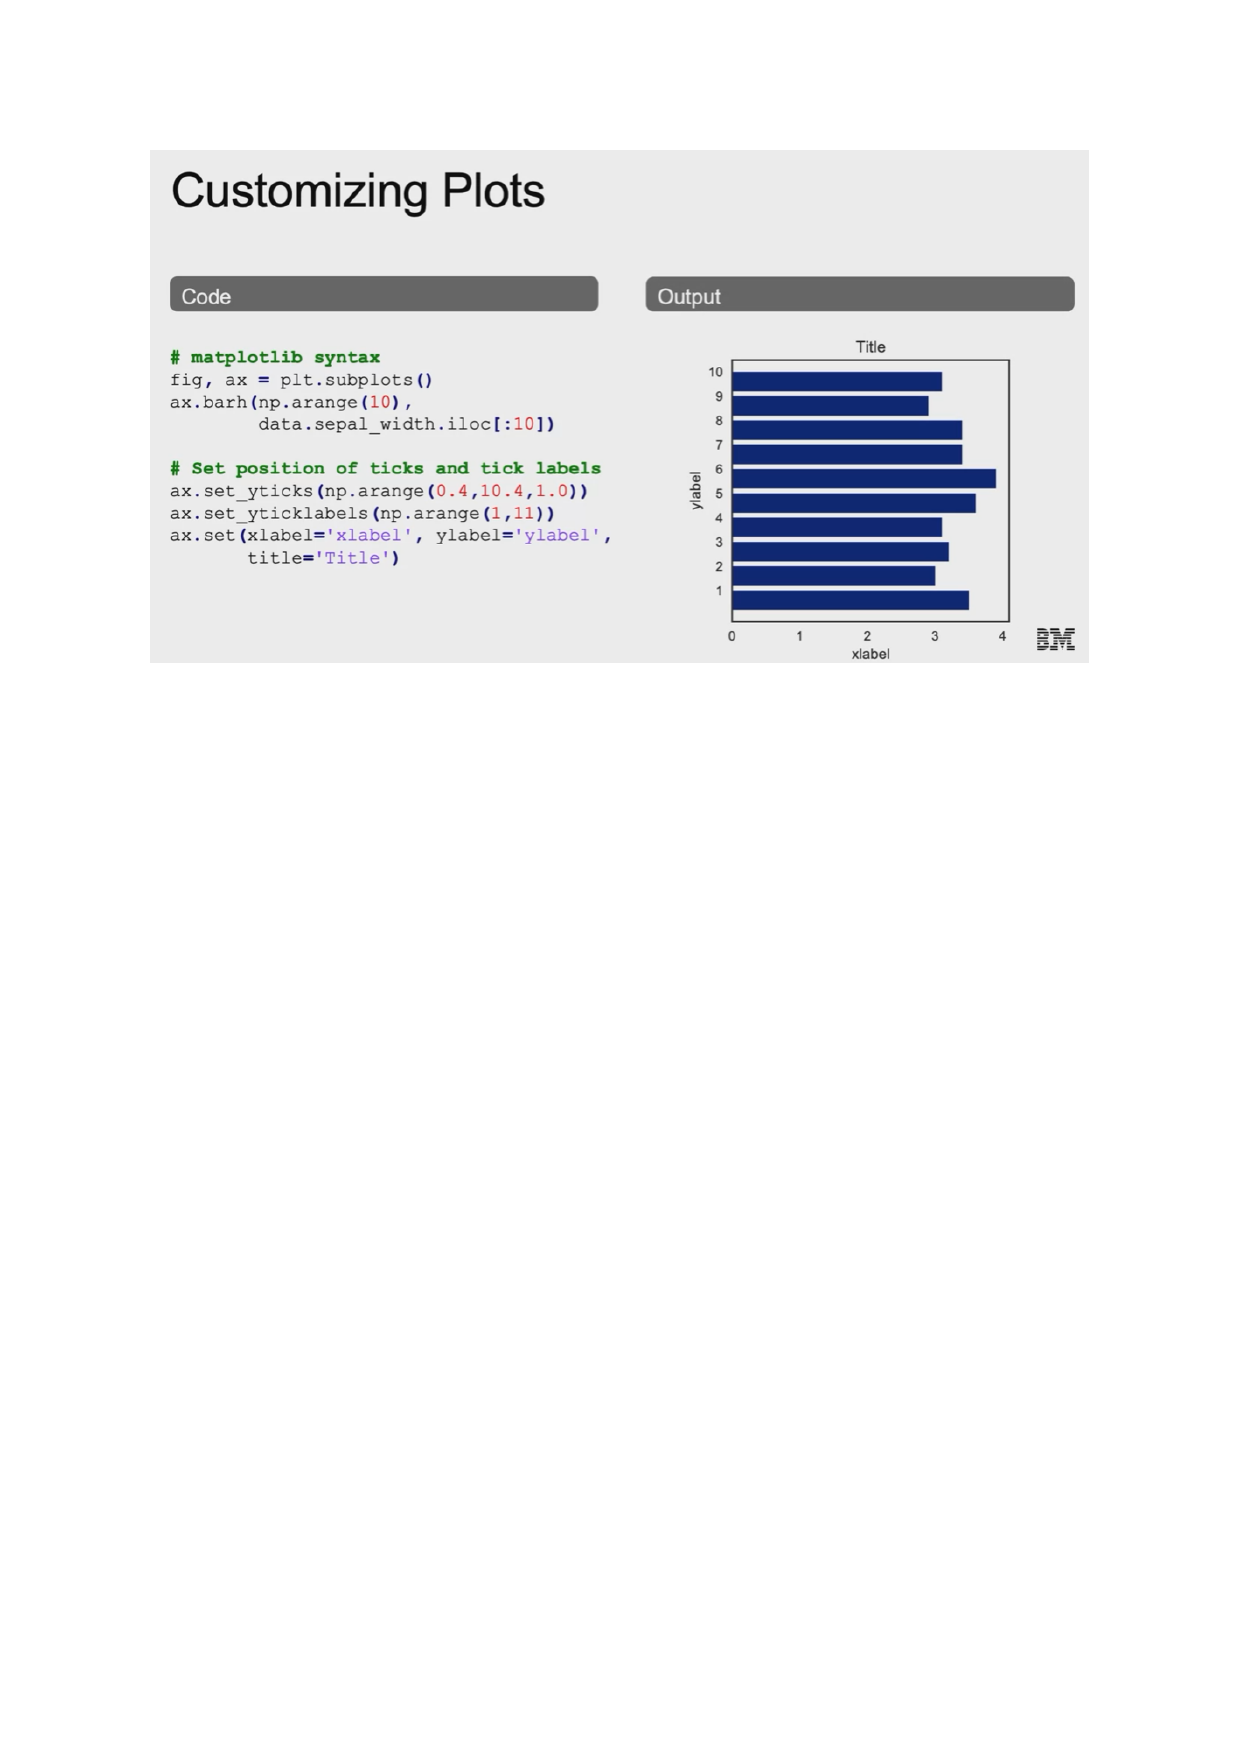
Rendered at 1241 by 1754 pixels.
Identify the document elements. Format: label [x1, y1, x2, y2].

picture [150, 150, 1089, 663]
